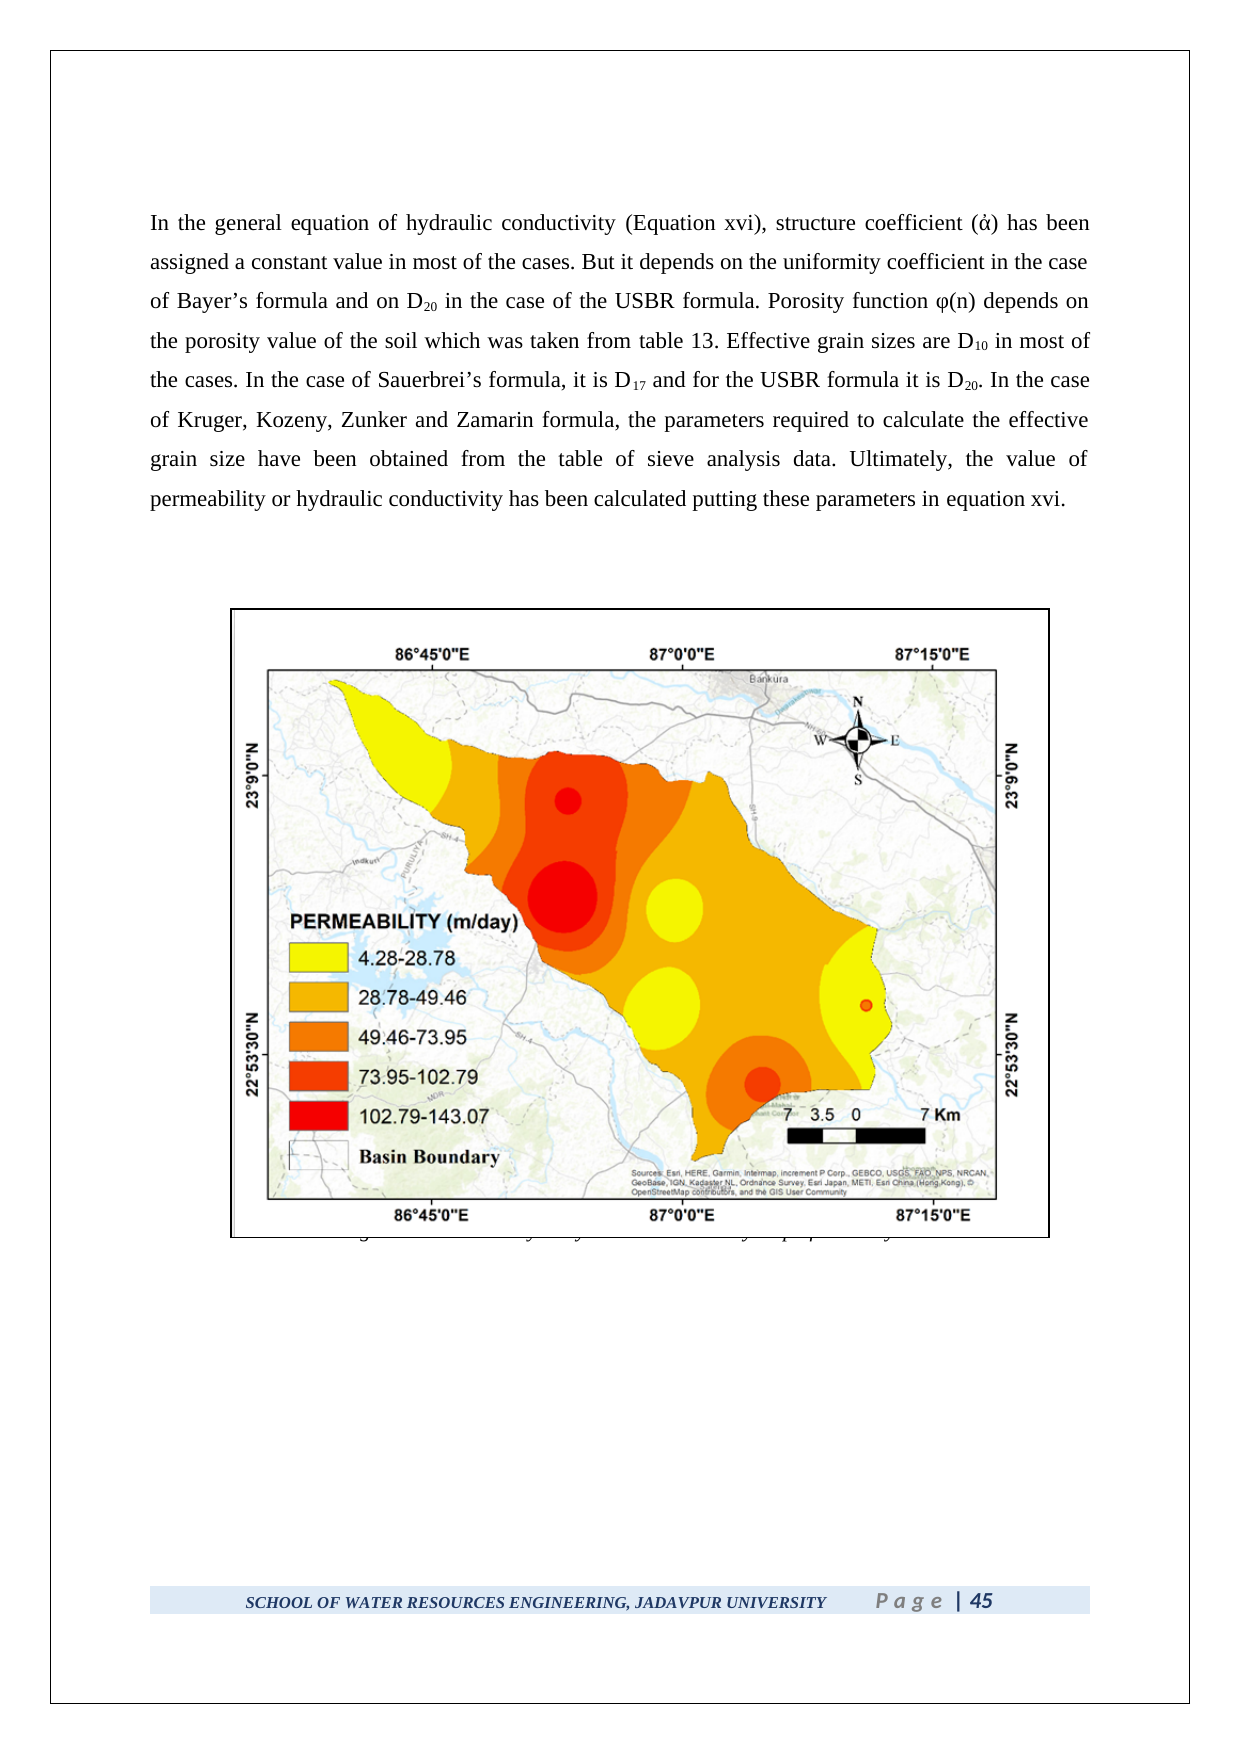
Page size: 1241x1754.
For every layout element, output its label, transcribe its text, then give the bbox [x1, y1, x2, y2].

picture [232, 610, 732, 1198]
list In the general equation of hydraulic conductivity (Equation xvi), structure coefficient (ἀ) has been assigned a constant value in most of the cases. But it depends on the uniformity coefficient in the case of Bayer’s formula and on D20 in the case of the USBR formula. Porosity function φ(n) depends on the porosity value of the soil which was taken from table 13. Effective grain sizes are D10 in most of the cases. In the case of Sauerbrei’s formula, it is D17 and for the USBR formula it is D20. In the case of Kruger, Kozeny, Zunker and Zamarin formula, the parameters required to calculate the effective grain size have been obtained from the table of sieve analysis data. Ultimately, the value of permeability or hydraulic conductivity has been calculated putting these parameters in equation xvi. [150, 209, 1090, 511]
text Figure 21 Permeability or hydraulic conductivity map of the study area [150, 1218, 1090, 1242]
